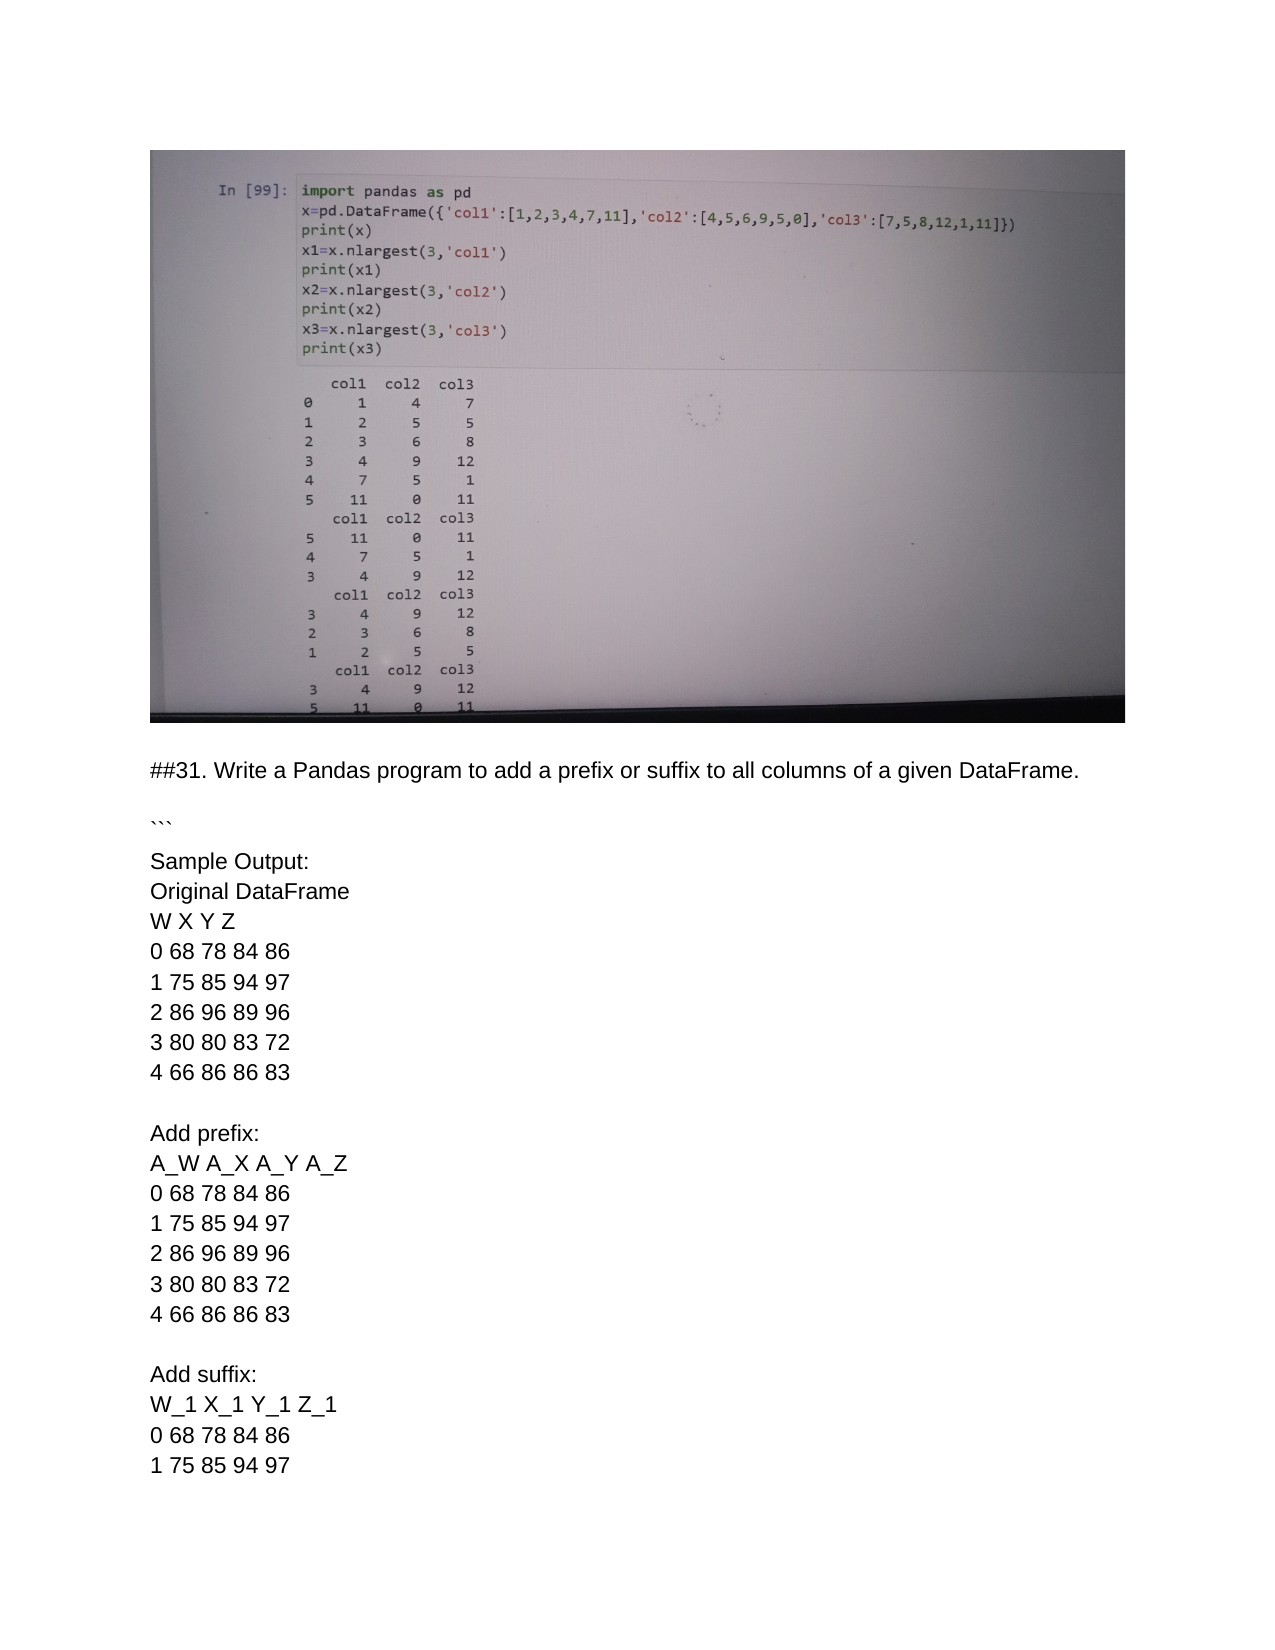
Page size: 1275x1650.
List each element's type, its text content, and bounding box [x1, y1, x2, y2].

text 0 68 78 84 86 [150, 938, 1125, 964]
text Original DataFrame [150, 878, 1125, 904]
text 2 86 96 89 96 [150, 1240, 1125, 1267]
text 1 75 85 94 97 [150, 1210, 1125, 1236]
text Add suffix: [150, 1361, 1125, 1387]
picture [150, 150, 1125, 723]
text A_W A_X A_Y A_Z [150, 1150, 1125, 1176]
text Sample Output: [150, 848, 1125, 874]
text 4 66 86 86 83 [150, 1059, 1125, 1085]
text 2 86 96 89 96 [150, 999, 1125, 1025]
text 4 66 86 86 83 [150, 1301, 1125, 1327]
text W_1 X_1 Y_1 Z_1 [150, 1391, 1125, 1418]
text 3 80 80 83 72 [150, 1271, 1125, 1297]
text 3 80 80 83 72 [150, 1029, 1125, 1055]
text ##31. Write a Pandas program to add a prefix or suffix to all columns of a given DataFrame. [150, 757, 1125, 783]
text 0 68 78 84 86 [150, 1180, 1125, 1206]
text 0 68 78 84 86 [150, 1422, 1125, 1448]
text Add prefix: [150, 1119, 1125, 1146]
text 1 75 85 94 97 [150, 1452, 1125, 1478]
text 1 75 85 94 97 [150, 968, 1125, 995]
text W X Y Z [150, 908, 1125, 934]
text ``` [150, 817, 1125, 844]
